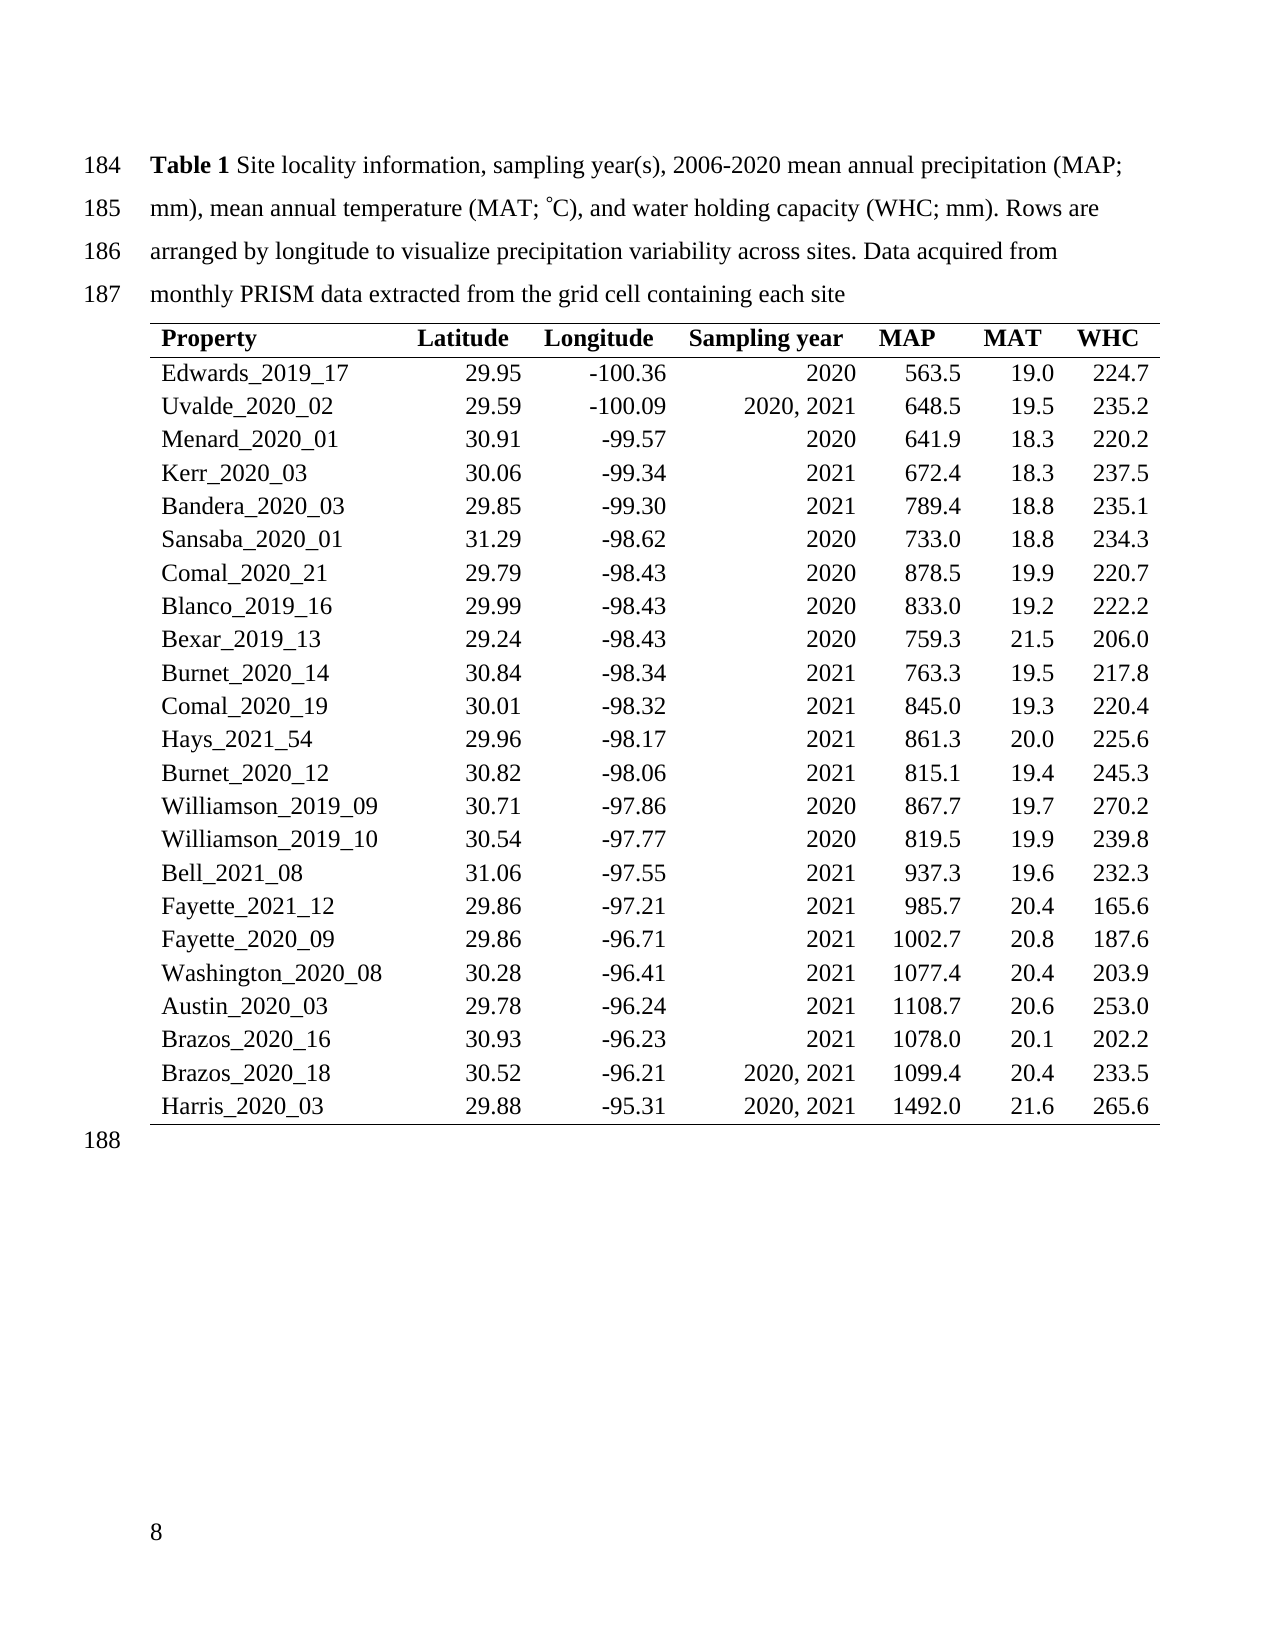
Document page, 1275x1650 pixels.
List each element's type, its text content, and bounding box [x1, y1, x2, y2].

table_cell -97.21 [533, 891, 677, 924]
table_cell 789.4 [867, 491, 972, 524]
table_cell 2020 [677, 591, 867, 624]
table_cell 20.4 [972, 1057, 1065, 1091]
table_cell 21.5 [972, 624, 1065, 657]
table_cell 1077.4 [867, 957, 972, 991]
table_header Longitude [533, 324, 677, 357]
table_cell 19.5 [972, 657, 1065, 691]
table_cell 763.3 [867, 657, 972, 691]
table_header Property [150, 324, 406, 357]
table_cell 2021 [677, 457, 867, 491]
table_cell Washington_2020_08 [150, 957, 406, 991]
table_cell -99.57 [533, 424, 677, 457]
table_cell 232.3 [1065, 857, 1160, 891]
table_cell Comal_2020_21 [150, 557, 406, 591]
table_cell 19.7 [972, 791, 1065, 824]
table_cell Burnet_2020_12 [150, 757, 406, 791]
table_cell 18.3 [972, 457, 1065, 491]
table_cell 220.7 [1065, 557, 1160, 591]
table_cell 225.6 [1065, 724, 1160, 757]
table_cell 2020 [677, 824, 867, 857]
table_cell 18.3 [972, 424, 1065, 457]
table_cell -99.30 [533, 491, 677, 524]
table_header WHC [1065, 324, 1160, 357]
table_cell Comal_2020_19 [150, 691, 406, 724]
table_cell Sansaba_2020_01 [150, 524, 406, 557]
table_cell 2021 [677, 924, 867, 957]
table_cell 819.5 [867, 824, 972, 857]
table_cell 165.6 [1065, 891, 1160, 924]
table_cell 2020, 2021 [677, 1091, 867, 1124]
table_cell 29.88 [406, 1091, 533, 1124]
table_cell 270.2 [1065, 791, 1160, 824]
table_cell 18.8 [972, 524, 1065, 557]
table_cell 815.1 [867, 757, 972, 791]
table_cell 19.9 [972, 824, 1065, 857]
table_cell 29.78 [406, 991, 533, 1024]
table_cell -98.06 [533, 757, 677, 791]
table_cell 233.5 [1065, 1057, 1160, 1091]
table_cell 878.5 [867, 557, 972, 591]
table_cell 937.3 [867, 857, 972, 891]
table_cell 2021 [677, 757, 867, 791]
table_cell 203.9 [1065, 957, 1160, 991]
table_cell 2020, 2021 [677, 1057, 867, 1091]
table_cell 220.2 [1065, 424, 1160, 457]
table_cell 29.79 [406, 557, 533, 591]
table_cell 20.4 [972, 891, 1065, 924]
table_cell 672.4 [867, 457, 972, 491]
table_cell Bandera_2020_03 [150, 491, 406, 524]
table_cell Menard_2020_01 [150, 424, 406, 457]
table_cell 845.0 [867, 691, 972, 724]
table_cell -96.21 [533, 1057, 677, 1091]
table_cell 217.8 [1065, 657, 1160, 691]
table_cell -100.09 [533, 391, 677, 424]
table_cell Bell_2021_08 [150, 857, 406, 891]
table_cell 20.1 [972, 1024, 1065, 1057]
table_cell 2021 [677, 724, 867, 757]
table_cell 18.8 [972, 491, 1065, 524]
table_cell 30.01 [406, 691, 533, 724]
table_cell 2020 [677, 424, 867, 457]
table_cell 648.5 [867, 391, 972, 424]
table_cell 2020 [677, 557, 867, 591]
table_cell -96.24 [533, 991, 677, 1024]
table_cell Brazos_2020_18 [150, 1057, 406, 1091]
table_header MAP [867, 324, 972, 357]
table_cell 29.99 [406, 591, 533, 624]
table_cell Williamson_2019_09 [150, 791, 406, 824]
table_cell 867.7 [867, 791, 972, 824]
table_cell 19.6 [972, 857, 1065, 891]
table_cell -98.62 [533, 524, 677, 557]
table_cell -97.55 [533, 857, 677, 891]
table_cell 2021 [677, 957, 867, 991]
table_cell 2021 [677, 857, 867, 891]
table_cell Bexar_2019_13 [150, 624, 406, 657]
table_cell Blanco_2019_16 [150, 591, 406, 624]
table_cell 20.8 [972, 924, 1065, 957]
table_cell -97.77 [533, 824, 677, 857]
table_cell 833.0 [867, 591, 972, 624]
table_cell 20.6 [972, 991, 1065, 1024]
table_cell 2021 [677, 891, 867, 924]
table_cell 2021 [677, 691, 867, 724]
table_cell 222.2 [1065, 591, 1160, 624]
table_cell 31.06 [406, 857, 533, 891]
table_cell 224.7 [1065, 358, 1160, 391]
table_cell 202.2 [1065, 1024, 1160, 1057]
table_cell -98.43 [533, 557, 677, 591]
text Table 1 Site locality information, sampling year(s), 2006-2020 mean annual precipitation (MAP; mm), mean annual temperature (MAT; C), and water holding capacity (WHC; mm). Rows are arranged by longitude to visualize precipitation variability across sites. Data acquired from monthly PRISM data extracted from the grid cell containing each site [150, 150, 1125, 308]
table_cell 30.82 [406, 757, 533, 791]
table_cell 861.3 [867, 724, 972, 757]
table_cell 29.24 [406, 624, 533, 657]
table_cell 29.85 [406, 491, 533, 524]
table_cell 1002.7 [867, 924, 972, 957]
table_cell 220.4 [1065, 691, 1160, 724]
table_cell 30.52 [406, 1057, 533, 1091]
table_cell 20.4 [972, 957, 1065, 991]
table_cell 19.3 [972, 691, 1065, 724]
table_cell -98.43 [533, 591, 677, 624]
table_cell -100.36 [533, 358, 677, 391]
table_cell -99.34 [533, 457, 677, 491]
table_cell 1099.4 [867, 1057, 972, 1091]
table_cell 21.6 [972, 1091, 1065, 1124]
table_cell 2021 [677, 657, 867, 691]
table_cell 30.54 [406, 824, 533, 857]
table_cell 19.5 [972, 391, 1065, 424]
table_header Latitude [406, 324, 533, 357]
table_cell 19.0 [972, 358, 1065, 391]
table_cell 29.96 [406, 724, 533, 757]
table_cell 20.0 [972, 724, 1065, 757]
table_cell 2020 [677, 524, 867, 557]
table_cell 234.3 [1065, 524, 1160, 557]
table_cell 641.9 [867, 424, 972, 457]
table_header MAT [972, 324, 1065, 357]
table_cell 29.86 [406, 891, 533, 924]
table_cell -97.86 [533, 791, 677, 824]
table_cell 19.9 [972, 557, 1065, 591]
table_cell -96.71 [533, 924, 677, 957]
table_cell 563.5 [867, 358, 972, 391]
table_cell Burnet_2020_14 [150, 657, 406, 691]
table_cell 29.59 [406, 391, 533, 424]
table_cell -96.23 [533, 1024, 677, 1057]
table_cell Harris_2020_03 [150, 1091, 406, 1124]
table_cell 237.5 [1065, 457, 1160, 491]
table_cell 1078.0 [867, 1024, 972, 1057]
table_cell Edwards_2019_17 [150, 358, 406, 391]
table_cell 29.86 [406, 924, 533, 957]
table_cell 2020 [677, 624, 867, 657]
table_cell 245.3 [1065, 757, 1160, 791]
table_cell -96.41 [533, 957, 677, 991]
table_header Sampling year [677, 324, 867, 357]
table_cell 206.0 [1065, 624, 1160, 657]
table_cell Kerr_2020_03 [150, 457, 406, 491]
table_cell 30.71 [406, 791, 533, 824]
table_cell 2021 [677, 1024, 867, 1057]
table_cell 1492.0 [867, 1091, 972, 1124]
table_cell 235.2 [1065, 391, 1160, 424]
table_cell 19.2 [972, 591, 1065, 624]
table_cell 2021 [677, 991, 867, 1024]
table_cell 30.93 [406, 1024, 533, 1057]
table_cell 265.6 [1065, 1091, 1160, 1124]
table_cell -95.31 [533, 1091, 677, 1124]
table_cell -98.32 [533, 691, 677, 724]
table_cell 733.0 [867, 524, 972, 557]
table_cell 1108.7 [867, 991, 972, 1024]
table_cell 2020 [677, 791, 867, 824]
table_cell Hays_2021_54 [150, 724, 406, 757]
table_cell Austin_2020_03 [150, 991, 406, 1024]
table_cell Williamson_2019_10 [150, 824, 406, 857]
table_cell 2020, 2021 [677, 391, 867, 424]
table_cell 253.0 [1065, 991, 1160, 1024]
table_cell 31.29 [406, 524, 533, 557]
table_cell Uvalde_2020_02 [150, 391, 406, 424]
table_cell 30.28 [406, 957, 533, 991]
table_cell 19.4 [972, 757, 1065, 791]
table_cell 30.84 [406, 657, 533, 691]
table_cell 2021 [677, 491, 867, 524]
table_cell 759.3 [867, 624, 972, 657]
table_cell -98.34 [533, 657, 677, 691]
table_cell 29.95 [406, 358, 533, 391]
table_cell 30.06 [406, 457, 533, 491]
table_cell 239.8 [1065, 824, 1160, 857]
table_cell 235.1 [1065, 491, 1160, 524]
table_cell 187.6 [1065, 924, 1160, 957]
table_cell Fayette_2021_12 [150, 891, 406, 924]
table_cell 2020 [677, 358, 867, 391]
table_cell 985.7 [867, 891, 972, 924]
table_cell -98.17 [533, 724, 677, 757]
table_cell 30.91 [406, 424, 533, 457]
table_cell -98.43 [533, 624, 677, 657]
table_cell Brazos_2020_16 [150, 1024, 406, 1057]
table_cell Fayette_2020_09 [150, 924, 406, 957]
